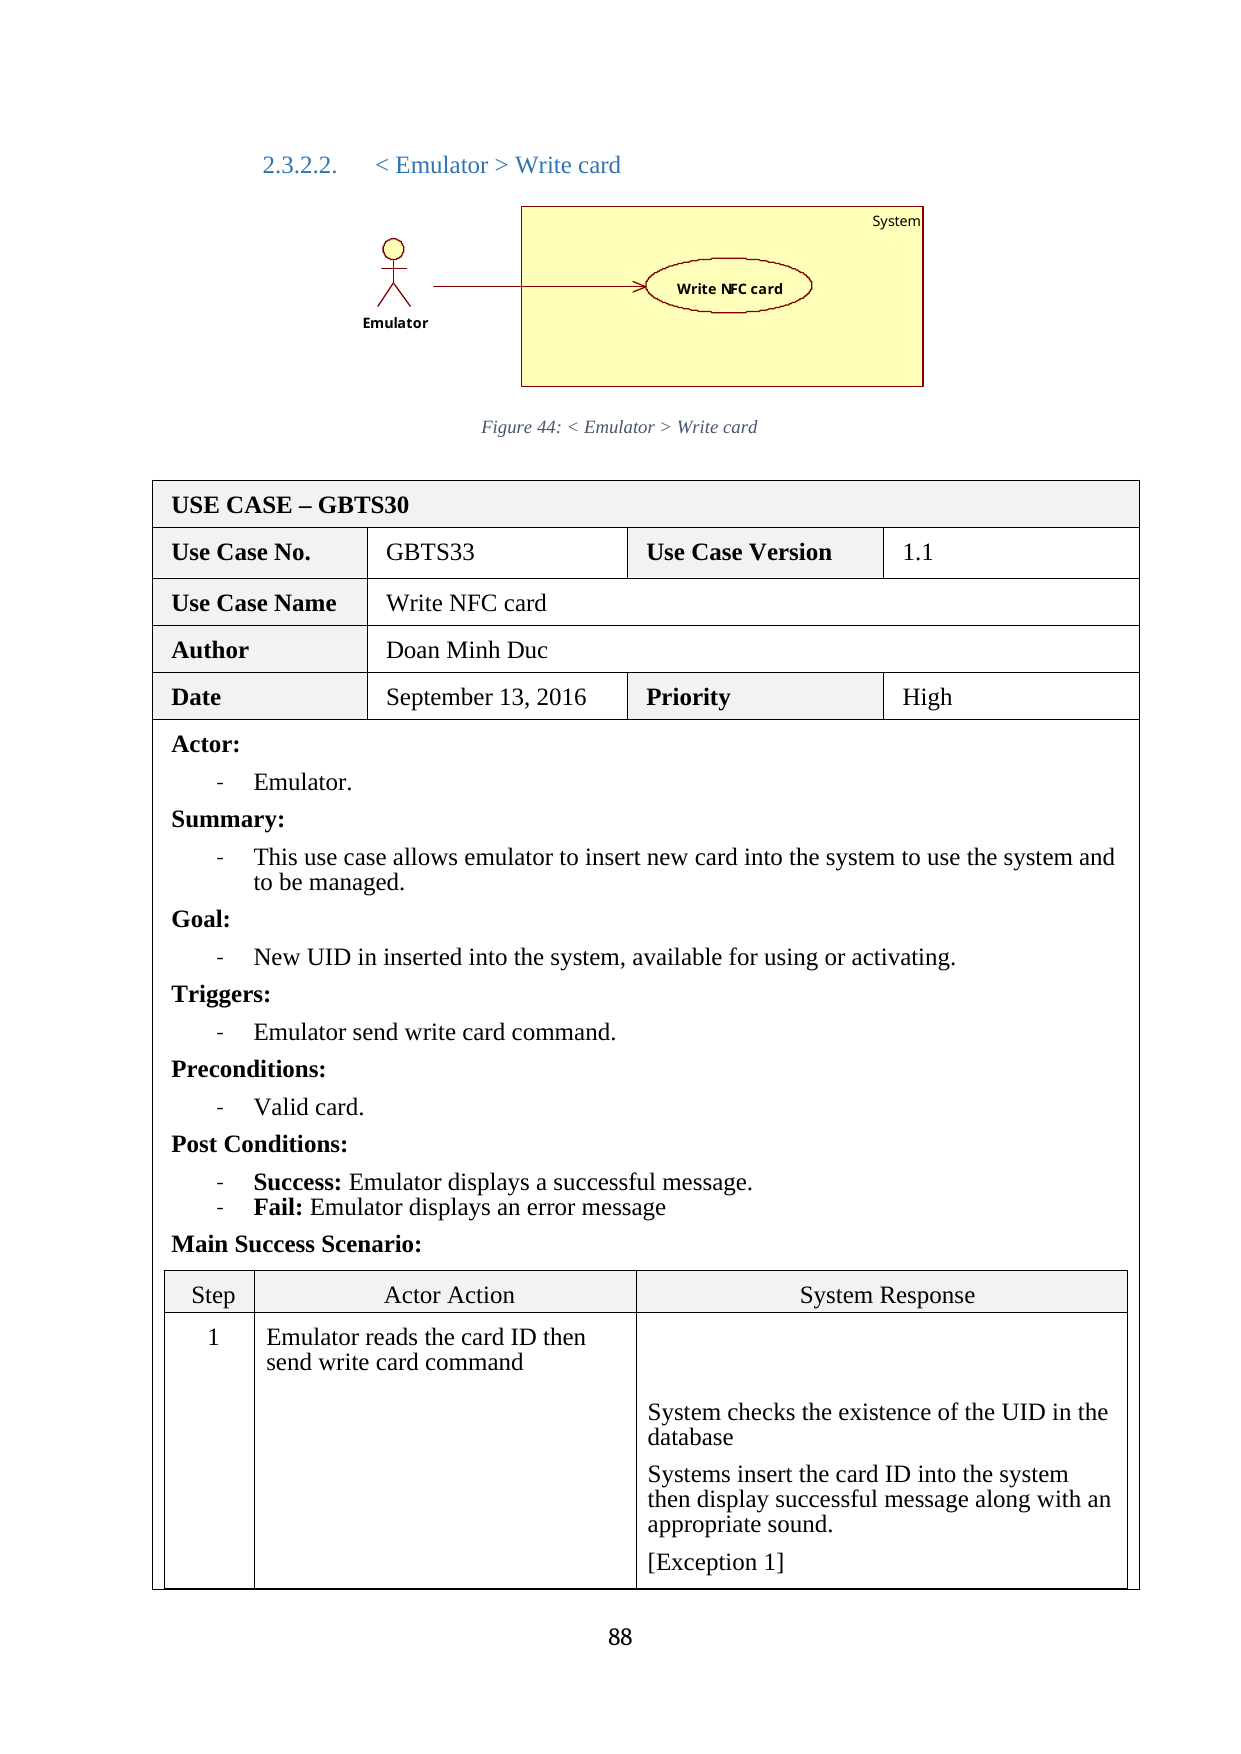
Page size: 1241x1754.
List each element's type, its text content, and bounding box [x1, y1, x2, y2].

subtitle < Emulator > Write card [262, 150, 1090, 414]
table_header USE CASE – GBTS30 [153, 481, 1139, 527]
table_cell Priority [628, 673, 883, 719]
table_cell September 13, 2016 [368, 673, 627, 719]
table_cell Date [153, 673, 367, 719]
table_cell Author [153, 626, 367, 672]
table_cell Use Case Name [153, 579, 367, 625]
table_cell GBTS33 [368, 528, 627, 577]
table_cell Doan Minh Duc [368, 626, 1139, 672]
table_cell Write NFC card [368, 579, 1139, 625]
table_cell Use Case No. [153, 528, 367, 577]
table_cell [153, 720, 1139, 1589]
table_cell Use Case Version [628, 528, 883, 577]
table_cell 1.1 [884, 528, 1139, 577]
table_cell High [884, 673, 1139, 719]
